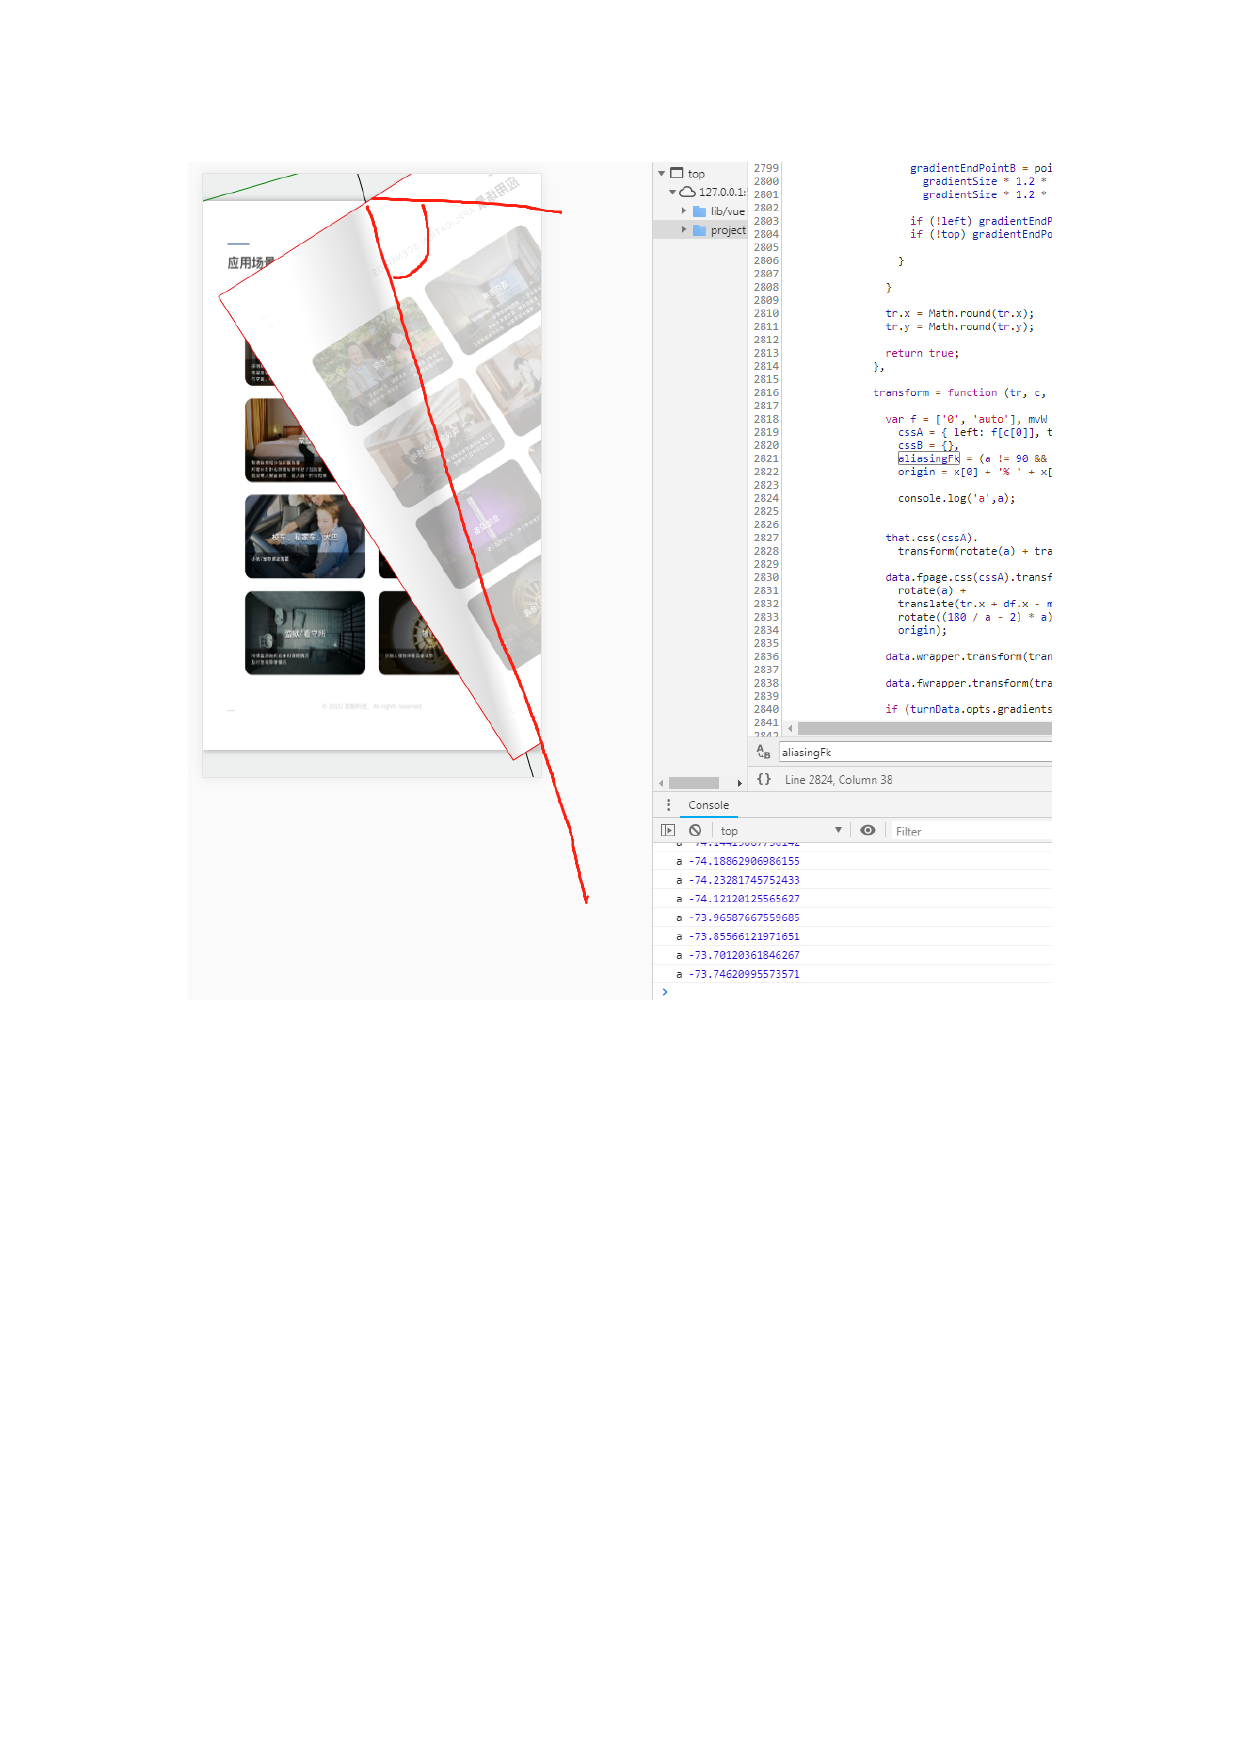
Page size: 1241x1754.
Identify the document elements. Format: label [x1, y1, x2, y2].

picture [187, 162, 1052, 1000]
